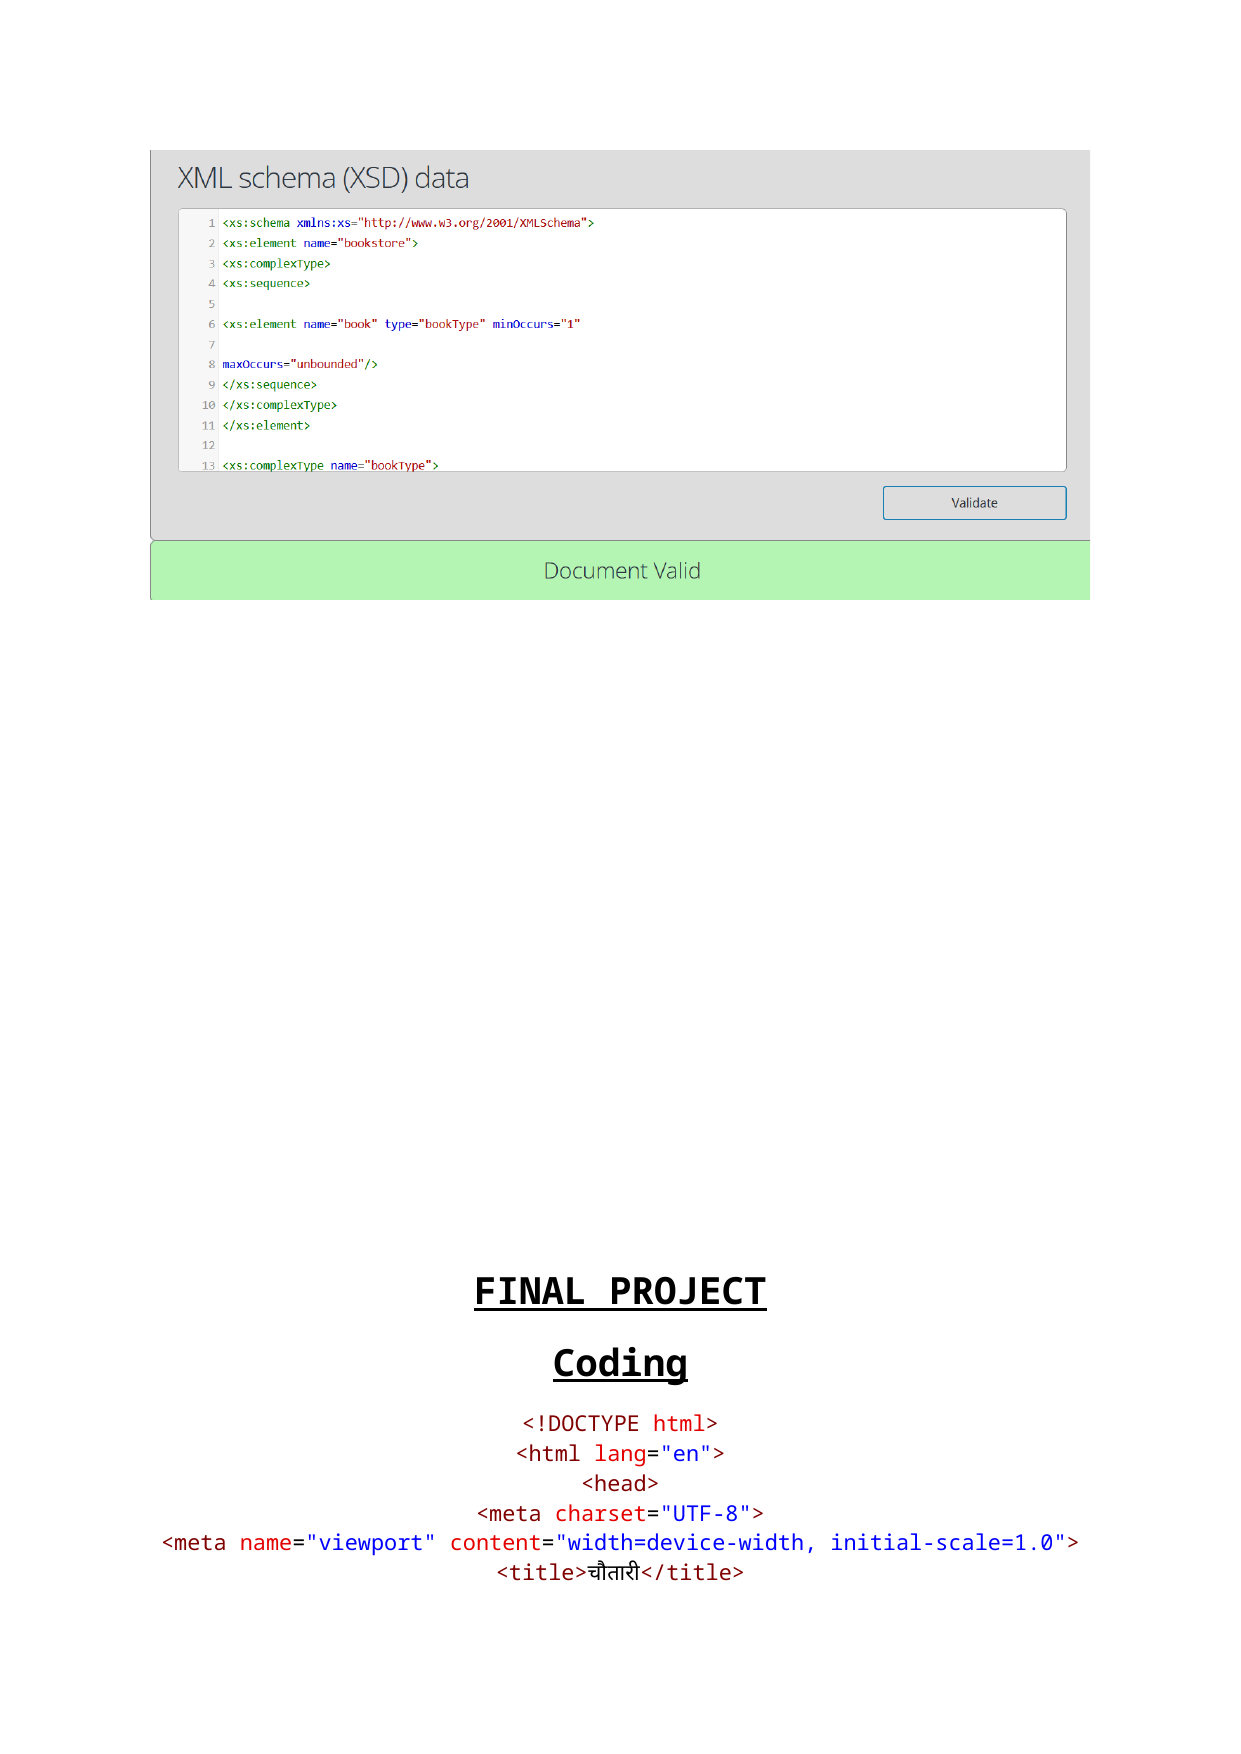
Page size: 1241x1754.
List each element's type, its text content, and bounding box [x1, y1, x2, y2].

text <meta charset="UTF-8"> [150, 1497, 1090, 1527]
picture [150, 150, 1091, 600]
text <title>चौतारी</title> [150, 1557, 1090, 1587]
text <html lang="en"> [150, 1438, 1090, 1468]
text <head> [150, 1468, 1090, 1497]
text FINAL PROJECT [150, 1264, 1090, 1316]
text Coding [150, 1336, 1090, 1387]
text <!DOCTYPE html> [150, 1408, 1090, 1438]
text <meta name="viewport" content="width=device-width, initial-scale=1.0"> [150, 1527, 1090, 1557]
